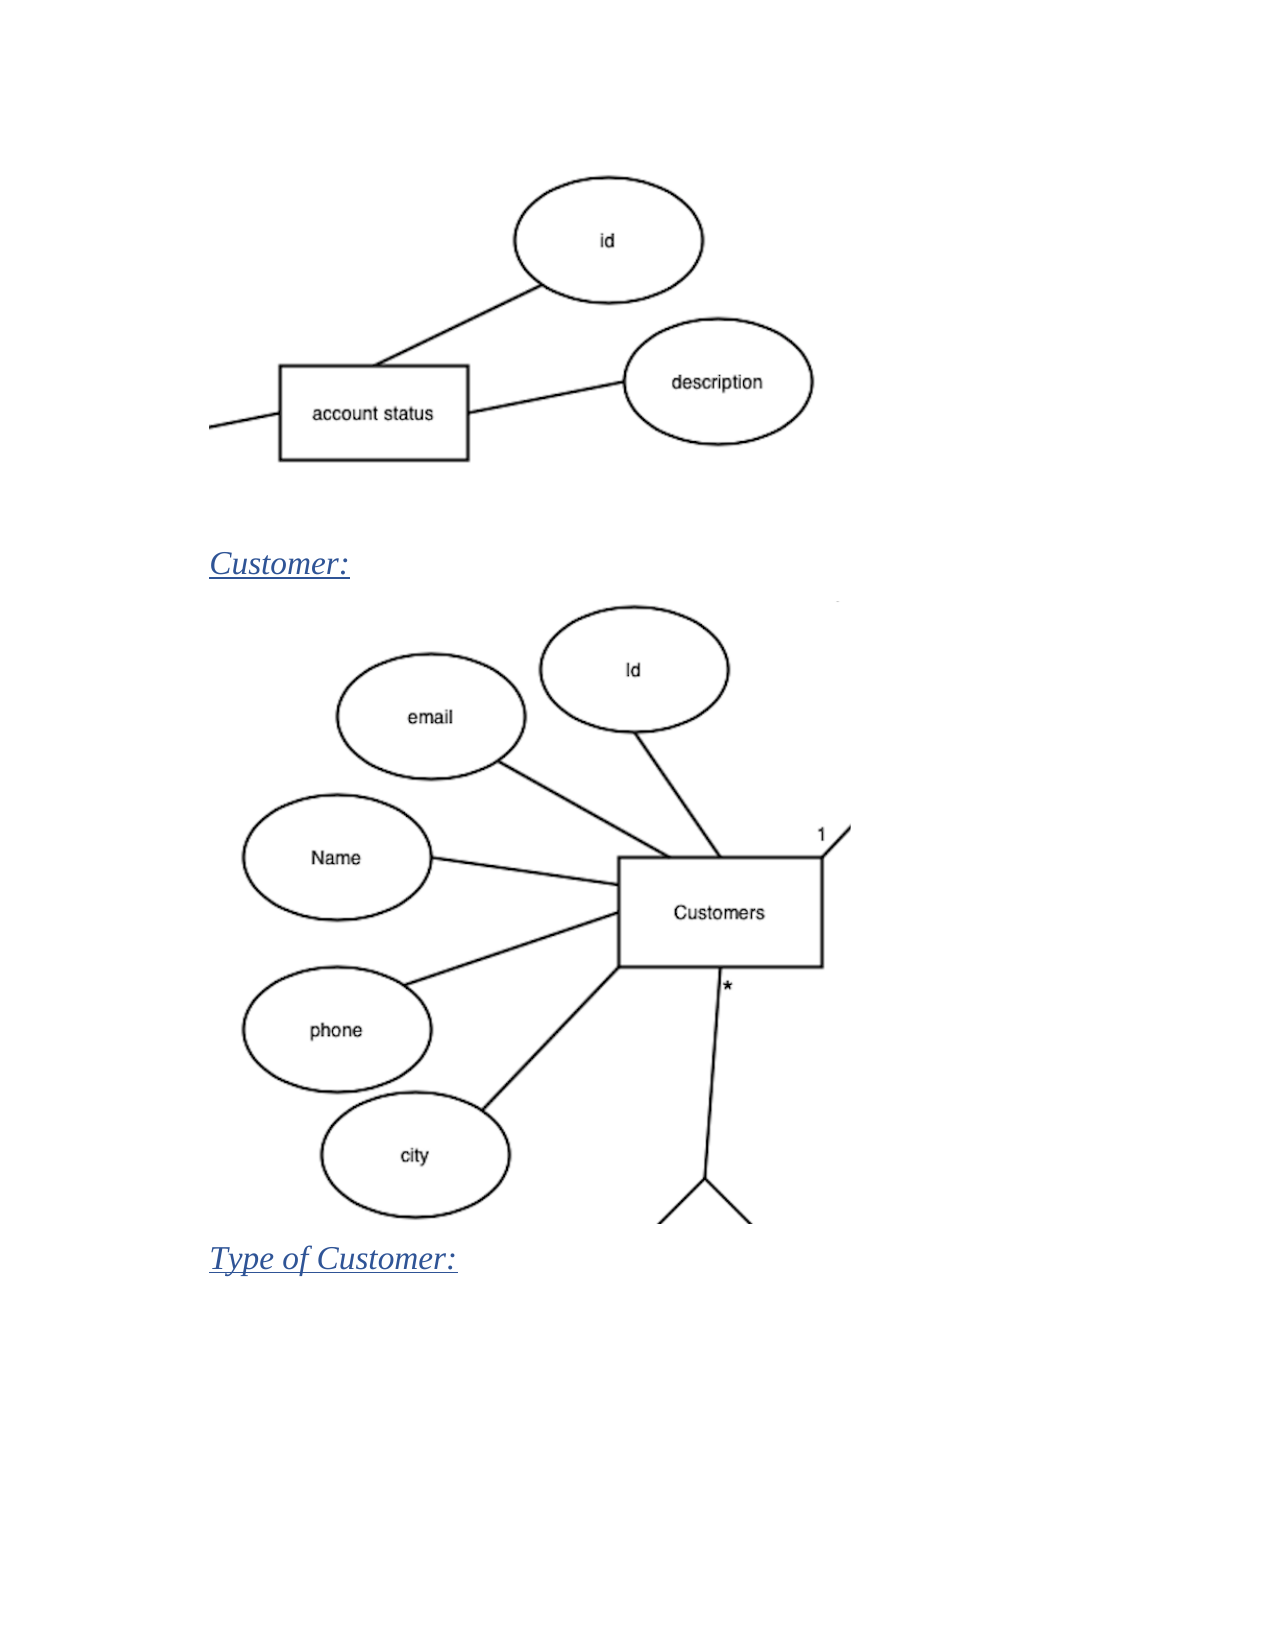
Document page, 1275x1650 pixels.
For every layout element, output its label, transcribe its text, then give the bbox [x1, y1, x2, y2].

picture [209, 150, 839, 530]
picture [209, 601, 851, 1224]
text Type of Customer: [209, 1238, 1125, 1277]
text Customer: [209, 543, 1125, 582]
